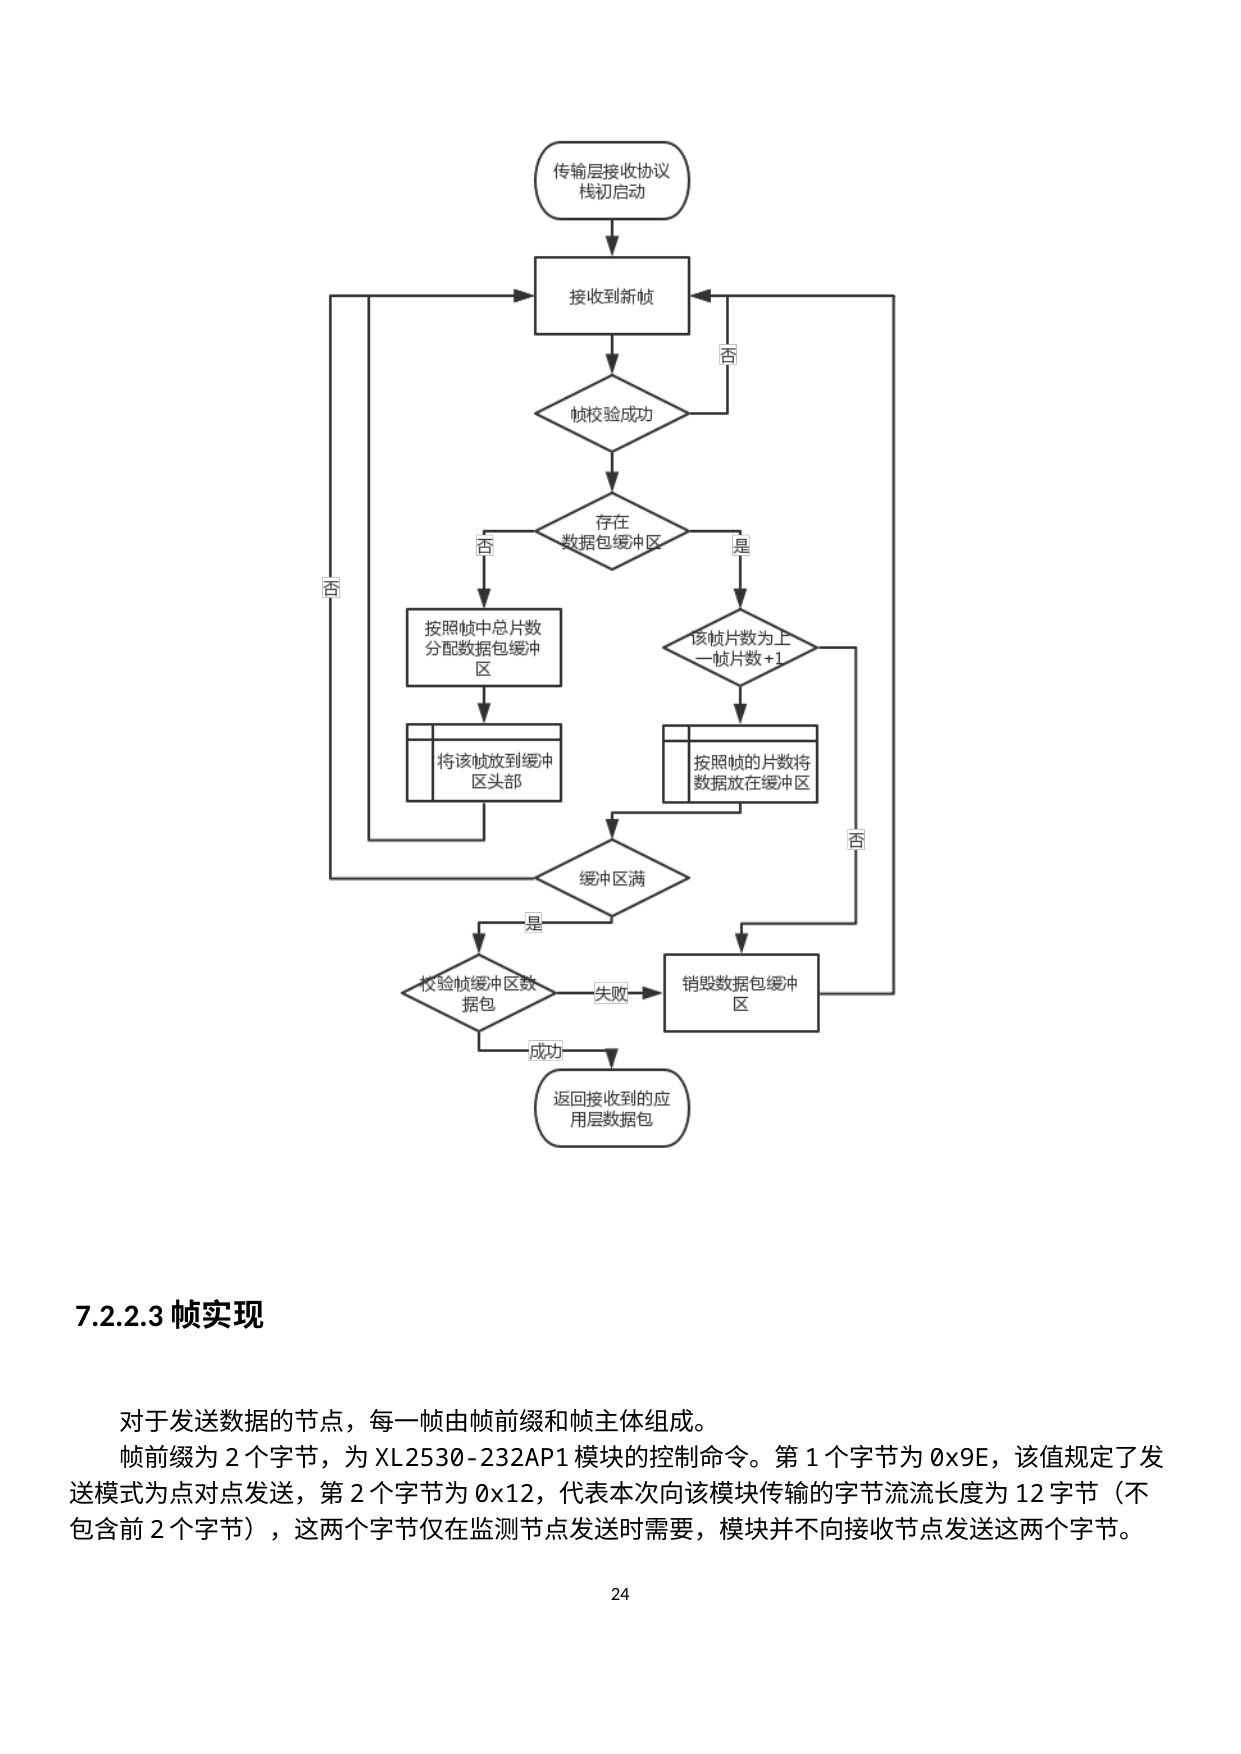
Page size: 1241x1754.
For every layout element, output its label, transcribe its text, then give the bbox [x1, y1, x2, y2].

text 帧前缀为2个字节，为XL2530-232AP1模块的控制命令。第1个字节为0x9E，该值规定了发送模式为点对点发送，第2个字节为0x12，代表本次向该模块传输的字节流流长度为12字节（不包含前2个字节），这两个字节仅在监测节点发送时需要，模块并不向接收节点发送这两个字节。 [69, 1437, 1165, 1546]
text 对于发送数据的节点，每一帧由帧前缀和帧主体组成。 [69, 1401, 1165, 1437]
text 帧实现 [75, 1280, 1165, 1345]
picture [269, 81, 971, 1226]
